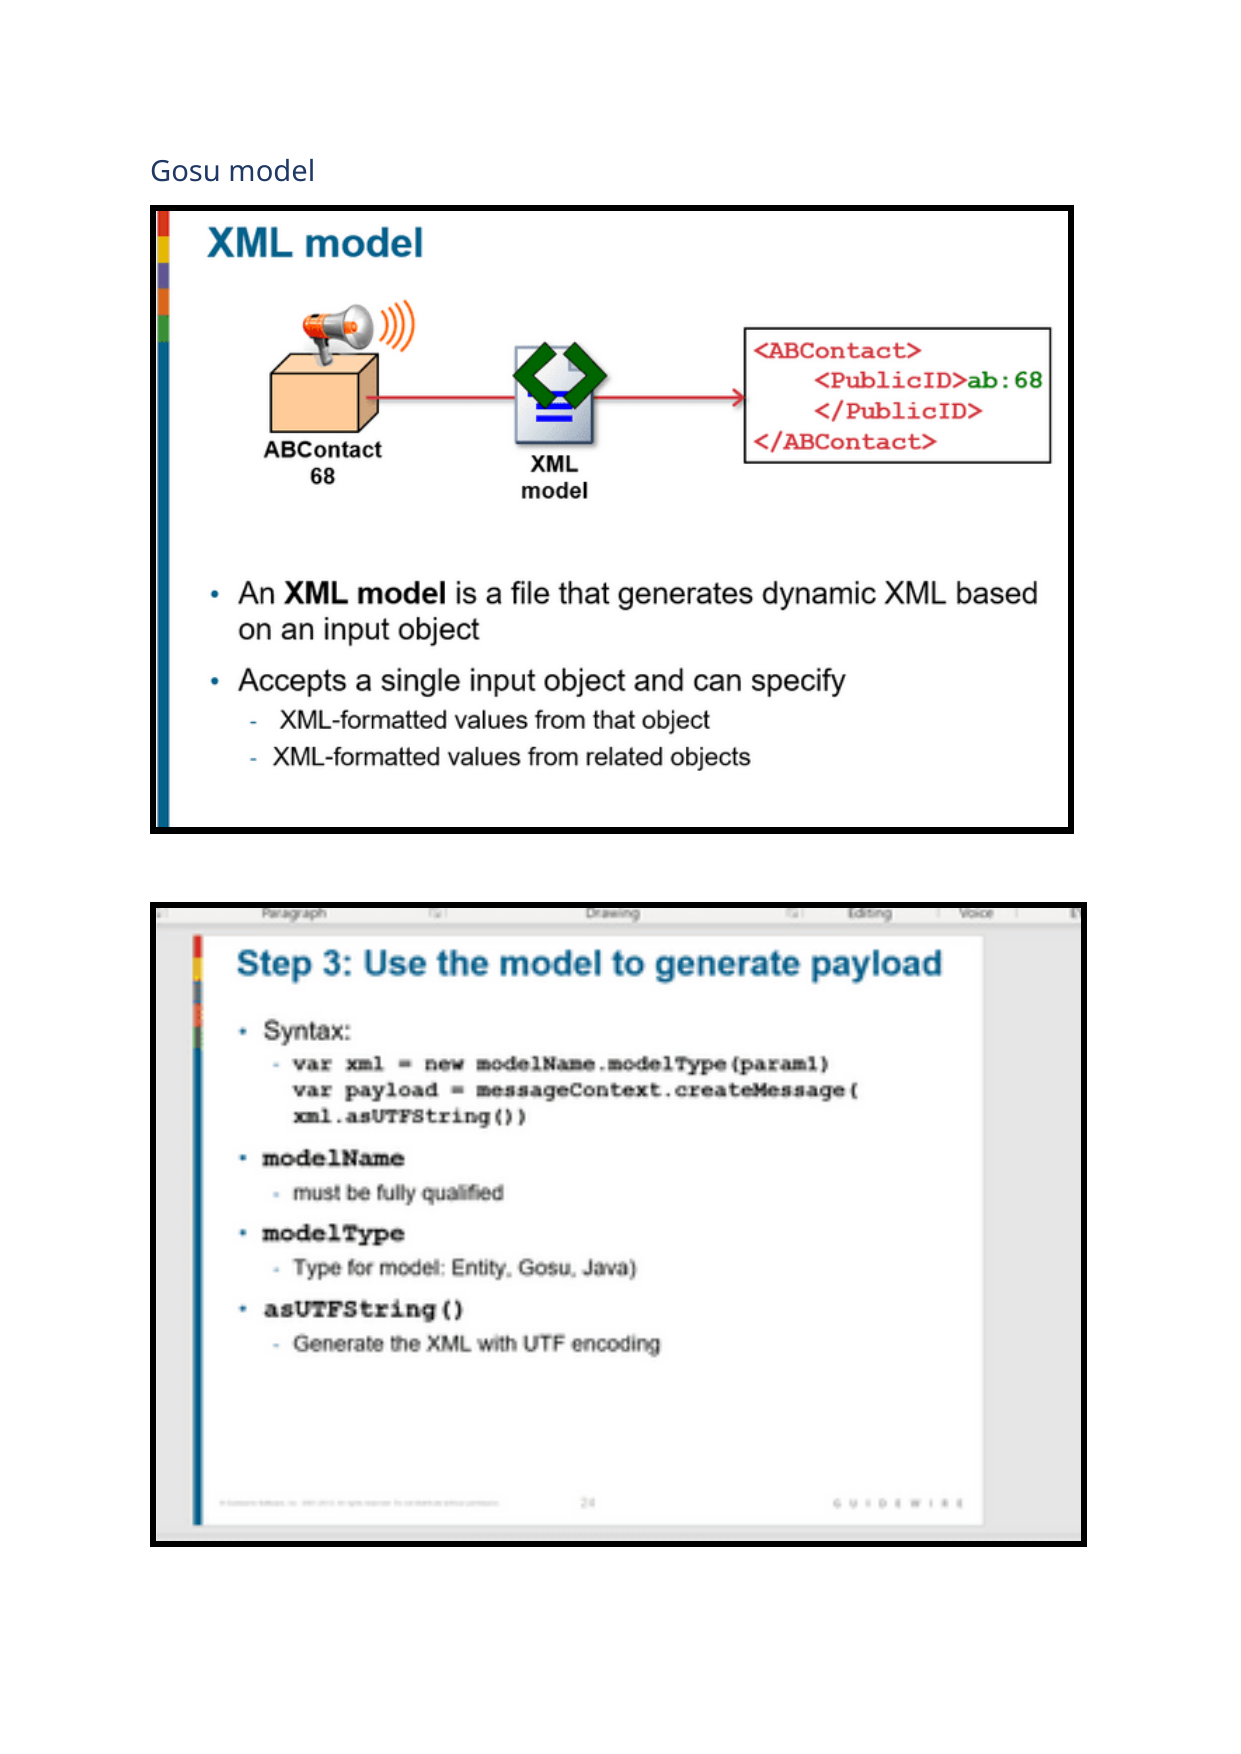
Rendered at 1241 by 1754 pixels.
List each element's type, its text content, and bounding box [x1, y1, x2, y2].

picture [156, 908, 1081, 1541]
subtitle Gosu model [150, 150, 1090, 190]
picture [156, 211, 1068, 827]
